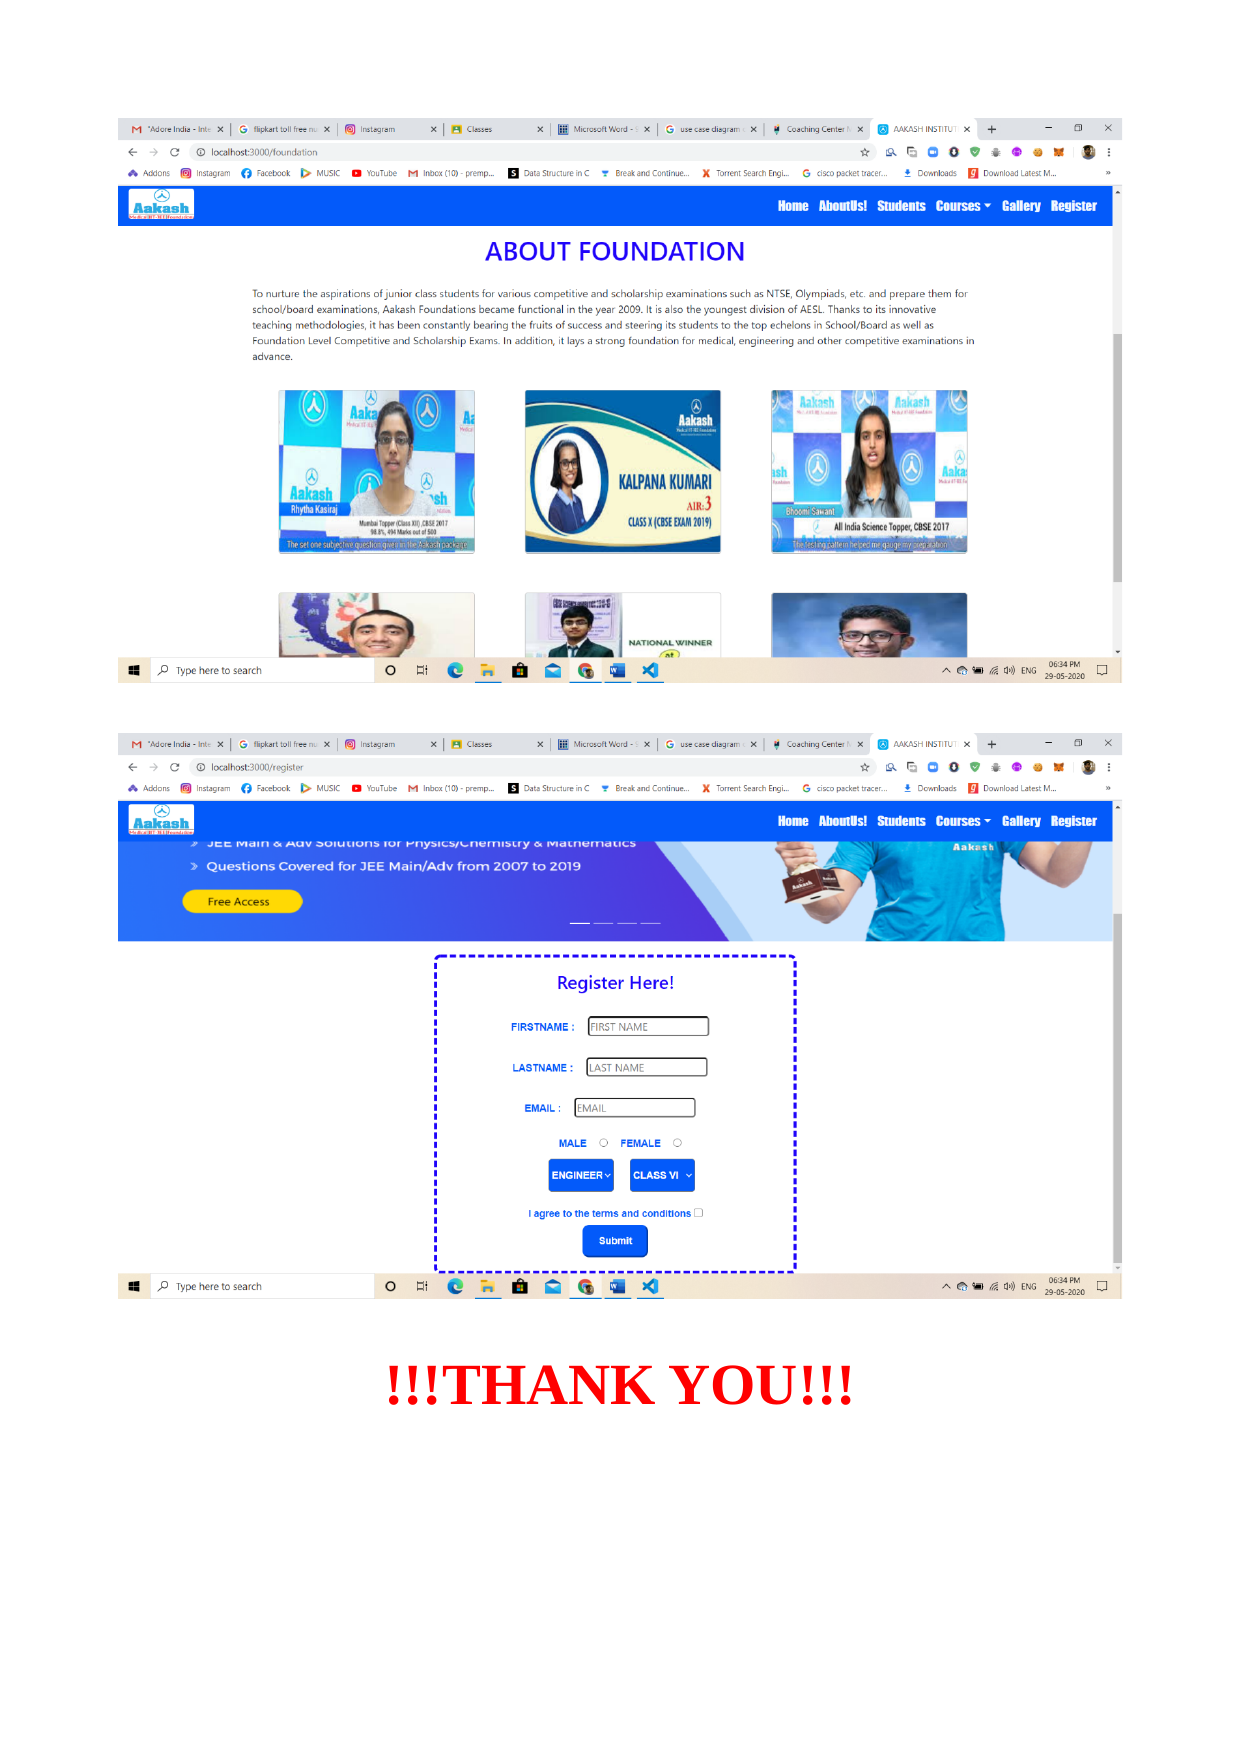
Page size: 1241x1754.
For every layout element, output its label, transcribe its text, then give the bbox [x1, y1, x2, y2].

picture [118, 118, 1123, 683]
text !!!THANK YOU!!! [118, 1349, 1122, 1417]
picture [118, 733, 1123, 1299]
